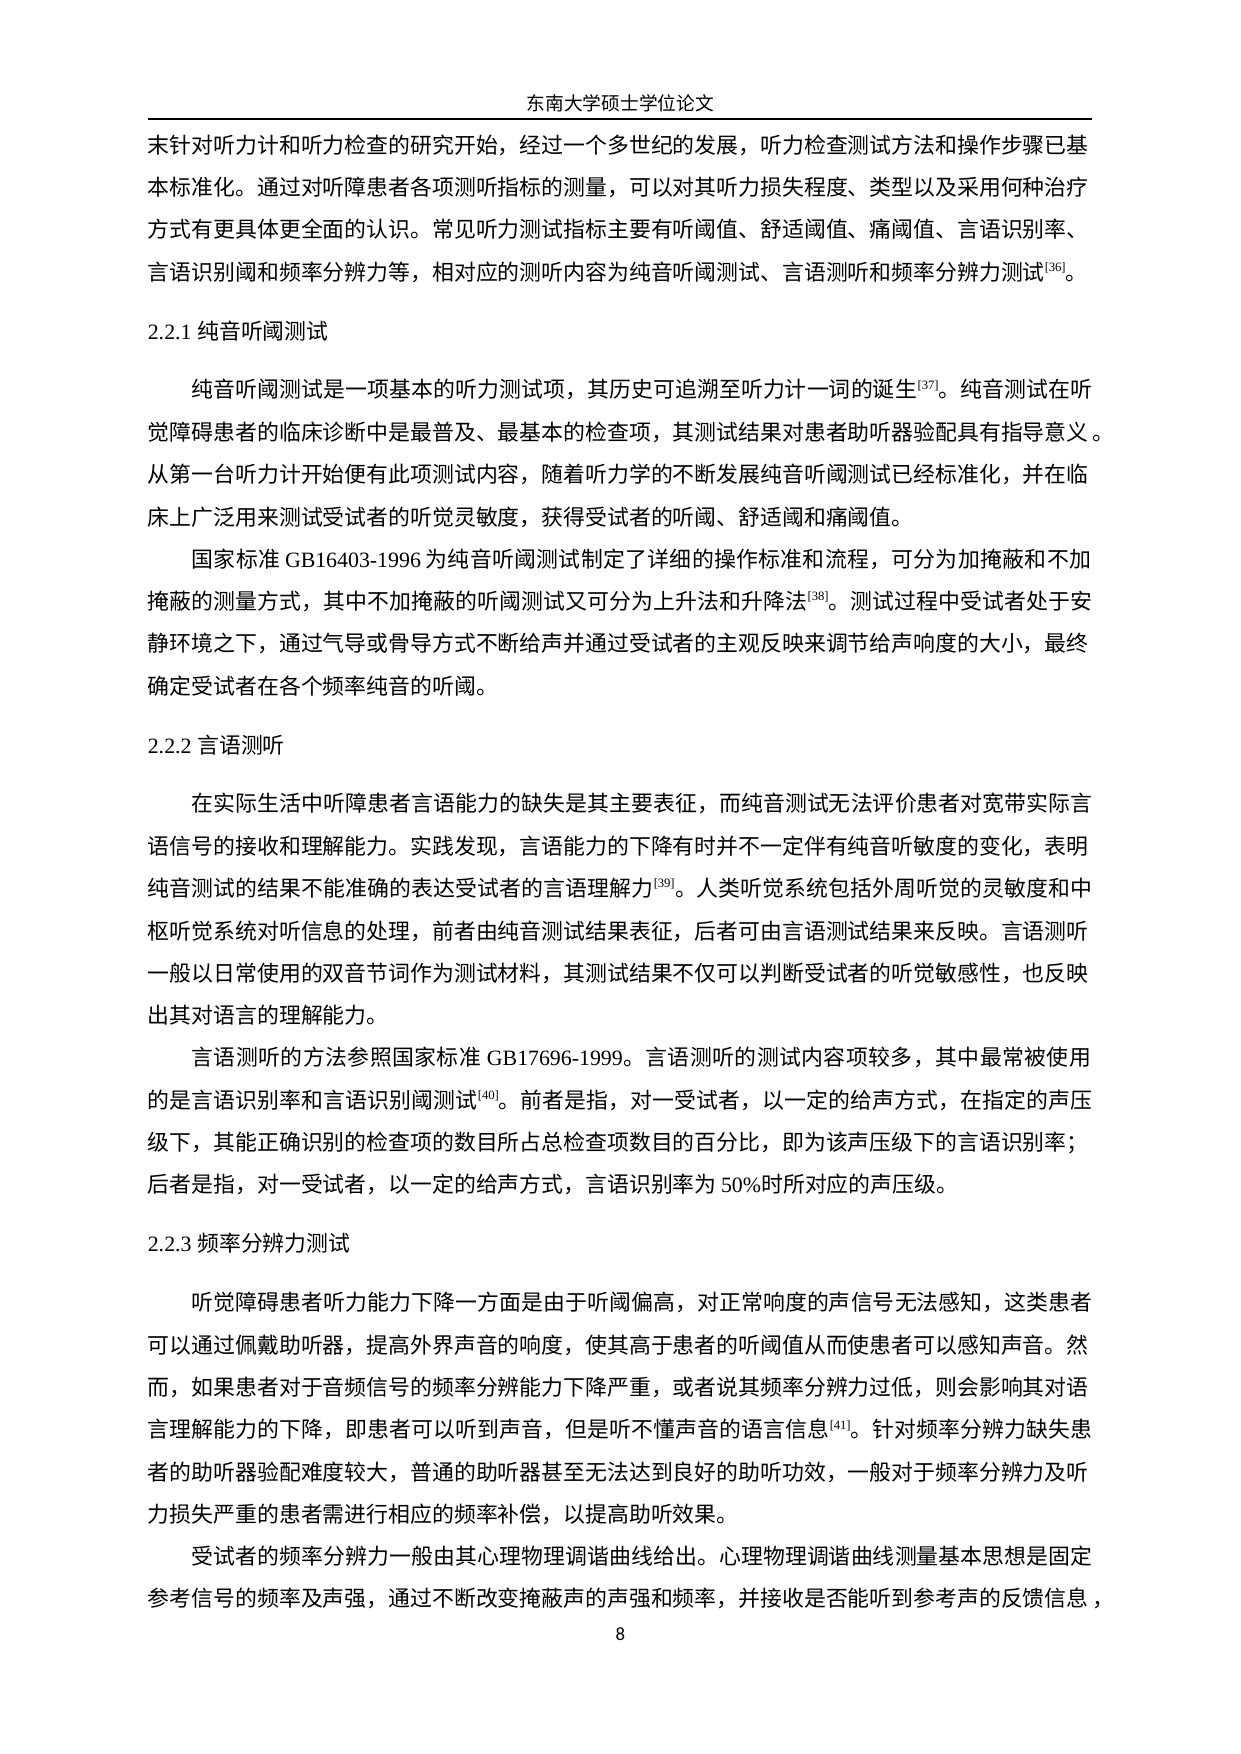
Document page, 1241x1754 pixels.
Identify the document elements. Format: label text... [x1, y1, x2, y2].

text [148, 126, 1092, 288]
list 言语测听 [148, 726, 1092, 760]
text 言语测听的方法参照国家标准GB17696-1999。言语测听的测试内容项较多，其中最常被使用的是言语识别率和言语识别阈测试[40]。前者是指，对一受试者，以一定的给声方式，在指定的声压级下，其能正确识别的检查项的数目所占总检查项数目的百分比，即为该声压级下的言语识别率；后者是指，对一受试者，以一定的给声方式，言语识别率为50%时所对应的声压级。 [148, 1039, 1092, 1200]
list 听觉障碍患者听力能力下降一方面是由于听阈偏高，对正常响度的声信号无法感知，这类患者可以通过佩戴助听器，提高外界声音的响度，使其高于患者的听阈值从而使患者可以感知声音。然而，如果患者对于音频信号的频率分辨能力下降严重，或者说其频率分辨力过低，则会影响其对语言理解能力的下降，即患者可以听到声音，但是听不懂声音的语言信息[41]。针对频率分辨力缺失患者的助听器验配难度较大，普通的助听器甚至无法达到良好的助听功效，一般对于频率分辨力及听力损失严重的患者需进行相应的频率补偿，以提高助听效果。 [148, 1284, 1092, 1530]
text 纯音听阈测试是一项基本的听力测试项，其历史可追溯至听力计一词的诞生[37]。纯音测试在听觉障碍患者的临床诊断中是最普及、最基本的检查项，其测试结果对患者助听器验配具有指导意义。从第一台听力计开始便有此项测试内容，随着听力学的不断发展纯音听阈测试已经标准化，并在临床上广泛用来测试受试者的听觉灵敏度，获得受试者的听阈、舒适阈和痛阈值。 [148, 371, 1092, 532]
text 国家标准GB16403-1996为纯音听阈测试制定了详细的操作标准和流程，可分为加掩蔽和不加掩蔽的测量方式，其中不加掩蔽的听阈测试又可分为上升法和升降法[38]。测试过程中受试者处于安静环境之下，通过气导或骨导方式不断给声并通过受试者的主观反映来调节给声响度的大小，最终确定受试者在各个频率纯音的听阈。 [148, 540, 1092, 702]
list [148, 1538, 1092, 1614]
list 纯音听阈测试 [148, 312, 1092, 346]
text 在实际生活中听障患者言语能力的缺失是其主要表征，而纯音测试无法评价患者对宽带实际言语信号的接收和理解能力。实践发现，言语能力的下降有时并不一定伴有纯音听敏度的变化，表明纯音测试的结果不能准确的表达受试者的言语理解力[39]。人类听觉系统包括外周听觉的灵敏度和中枢听觉系统对听信息的处理，前者由纯音测试结果表征，后者可由言语测试结果来反映。言语测听一般以日常使用的双音节词作为测试材料，其测试结果不仅可以判断受试者的听觉敏感性，也反映出其对语言的理解能力。 [148, 785, 1092, 1031]
list 频率分辨力测试 [148, 1225, 1092, 1259]
